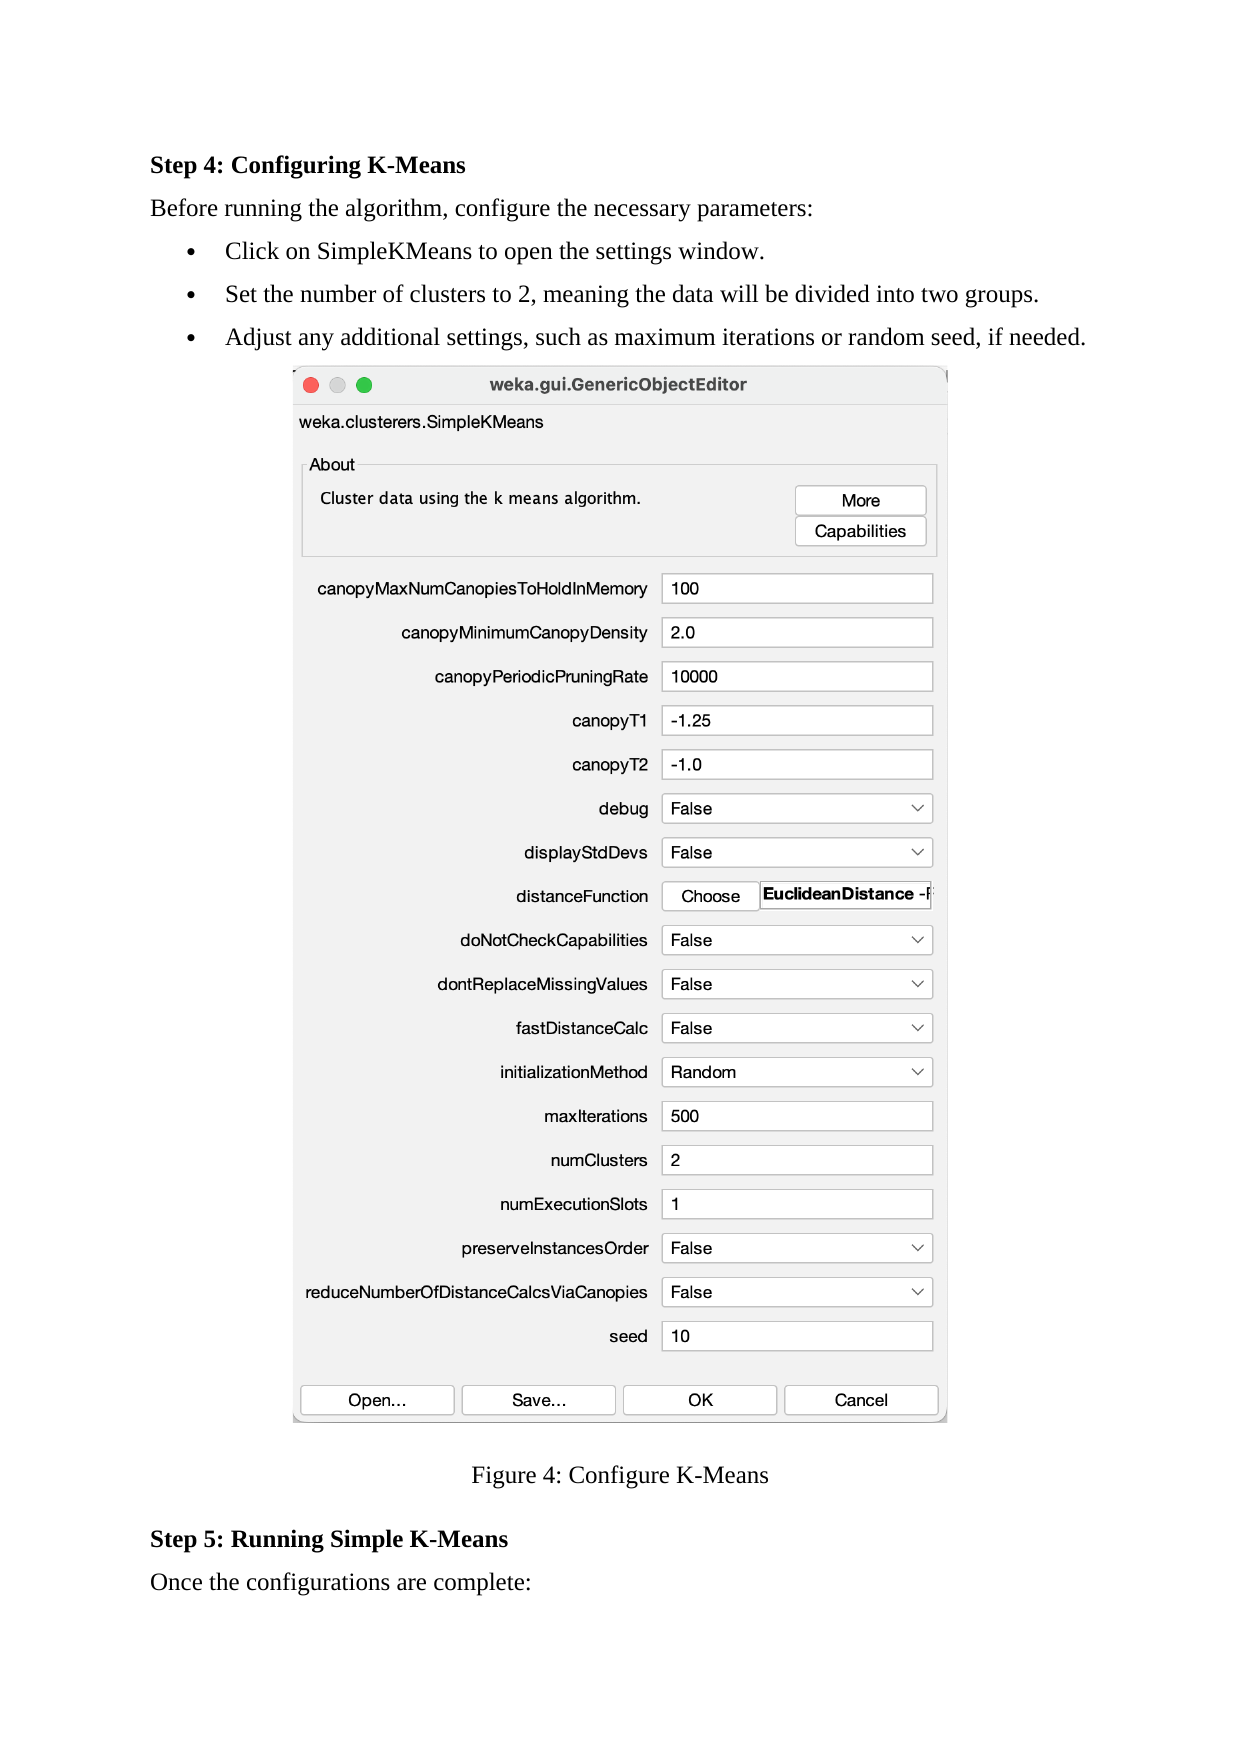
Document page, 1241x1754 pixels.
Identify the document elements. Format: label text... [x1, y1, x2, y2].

text Figure 4: Configure K-Means [150, 1460, 1090, 1489]
text Step 4: Configuring K-Means [150, 150, 1090, 179]
list Adjust any additional settings, such as maximum iterations or random seed, if needed. [187, 322, 1090, 351]
list Set the number of clusters to 2, meaning the data will be divided into two groups. [187, 279, 1090, 308]
text Before running the algorithm, configure the necessary parameters: [150, 193, 1090, 222]
text Step 5: Running Simple K-Means [150, 1524, 1090, 1553]
text Once the configurations are complete: [150, 1567, 1090, 1596]
picture [292, 365, 948, 1423]
list Click on SimpleKMeans to open the settings window. [187, 236, 1090, 265]
